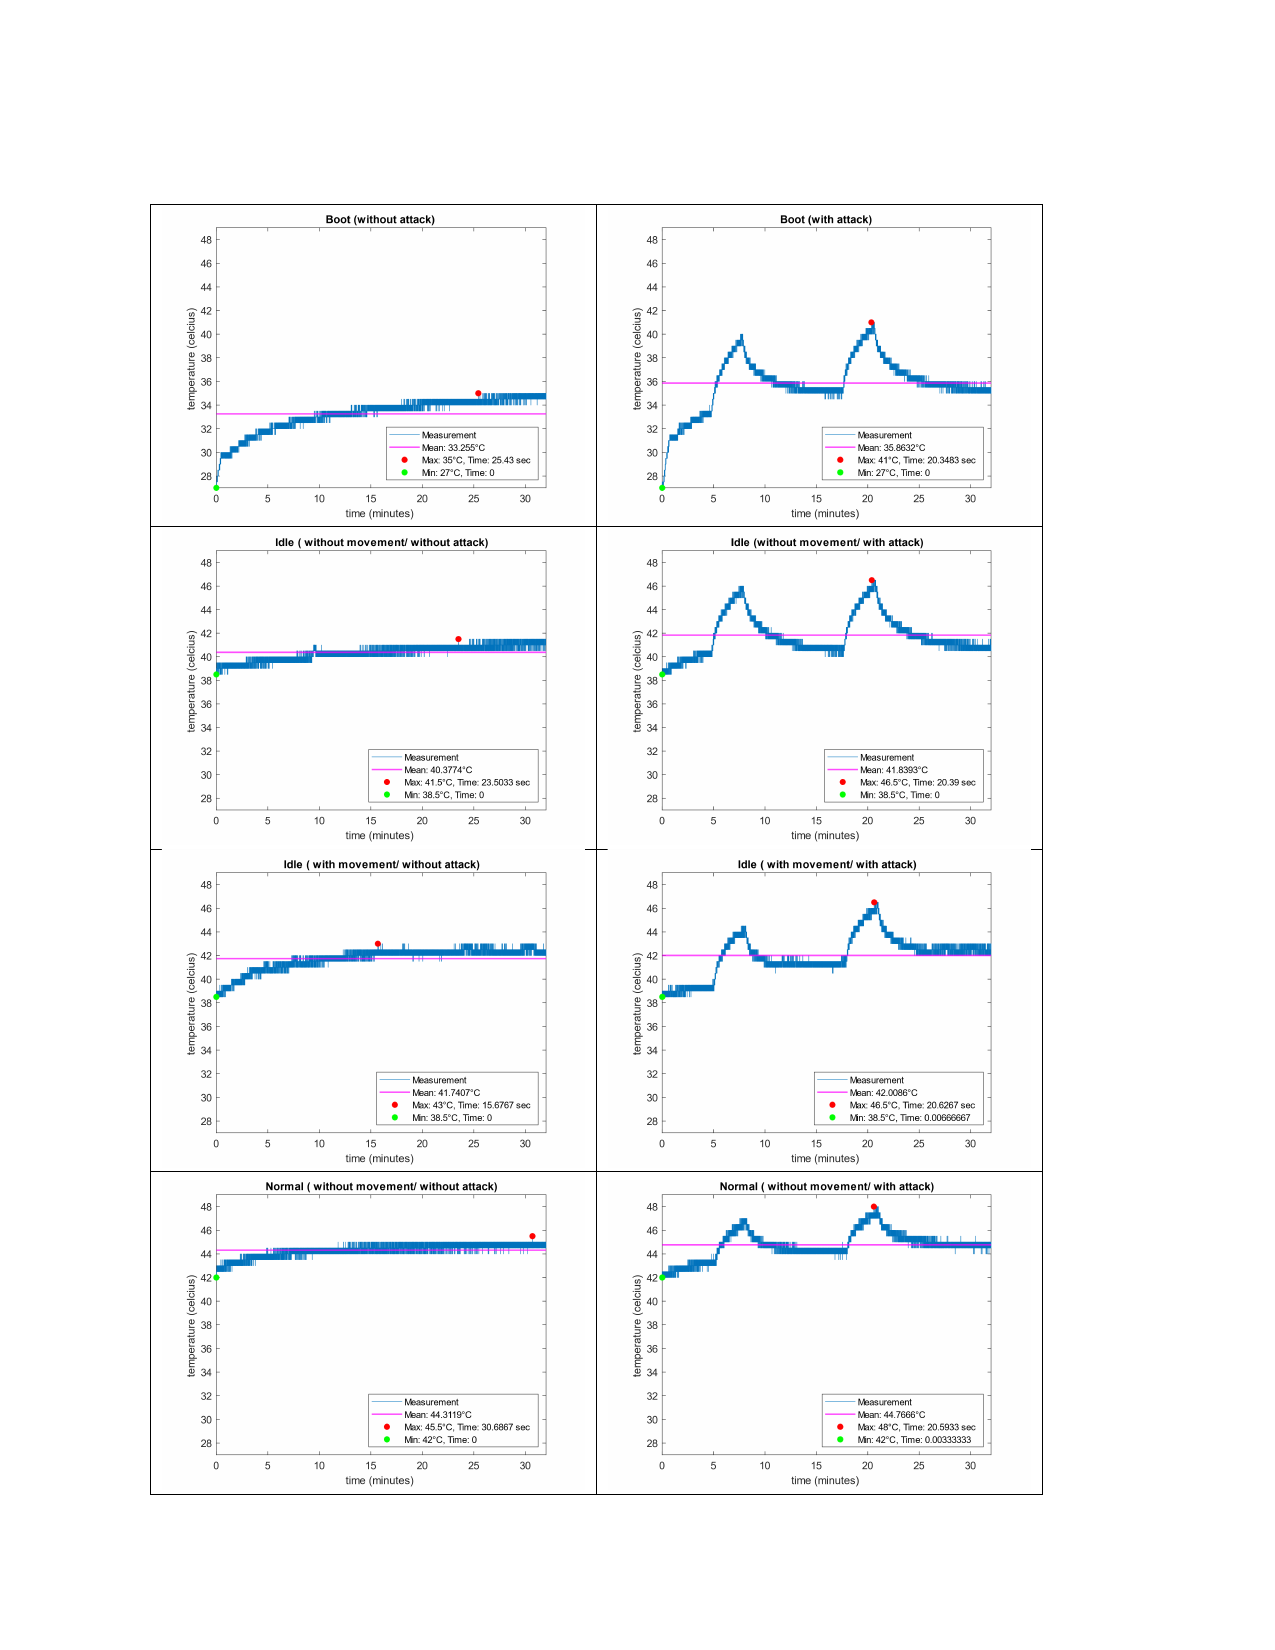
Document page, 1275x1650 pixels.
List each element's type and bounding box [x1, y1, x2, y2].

table_header [597, 205, 1042, 526]
table_cell [151, 527, 596, 849]
table_cell [597, 1172, 1042, 1493]
picture [607, 849, 1031, 1168]
picture [161, 849, 585, 1168]
picture [161, 205, 585, 523]
table_cell [151, 1172, 596, 1493]
picture [607, 205, 1031, 523]
picture [161, 1172, 585, 1490]
picture [607, 527, 1031, 845]
table_cell [597, 527, 1042, 849]
table_cell [597, 850, 1042, 1171]
table_cell [151, 850, 596, 1171]
picture [161, 527, 585, 845]
picture [607, 1172, 1031, 1490]
table_header [151, 205, 596, 526]
